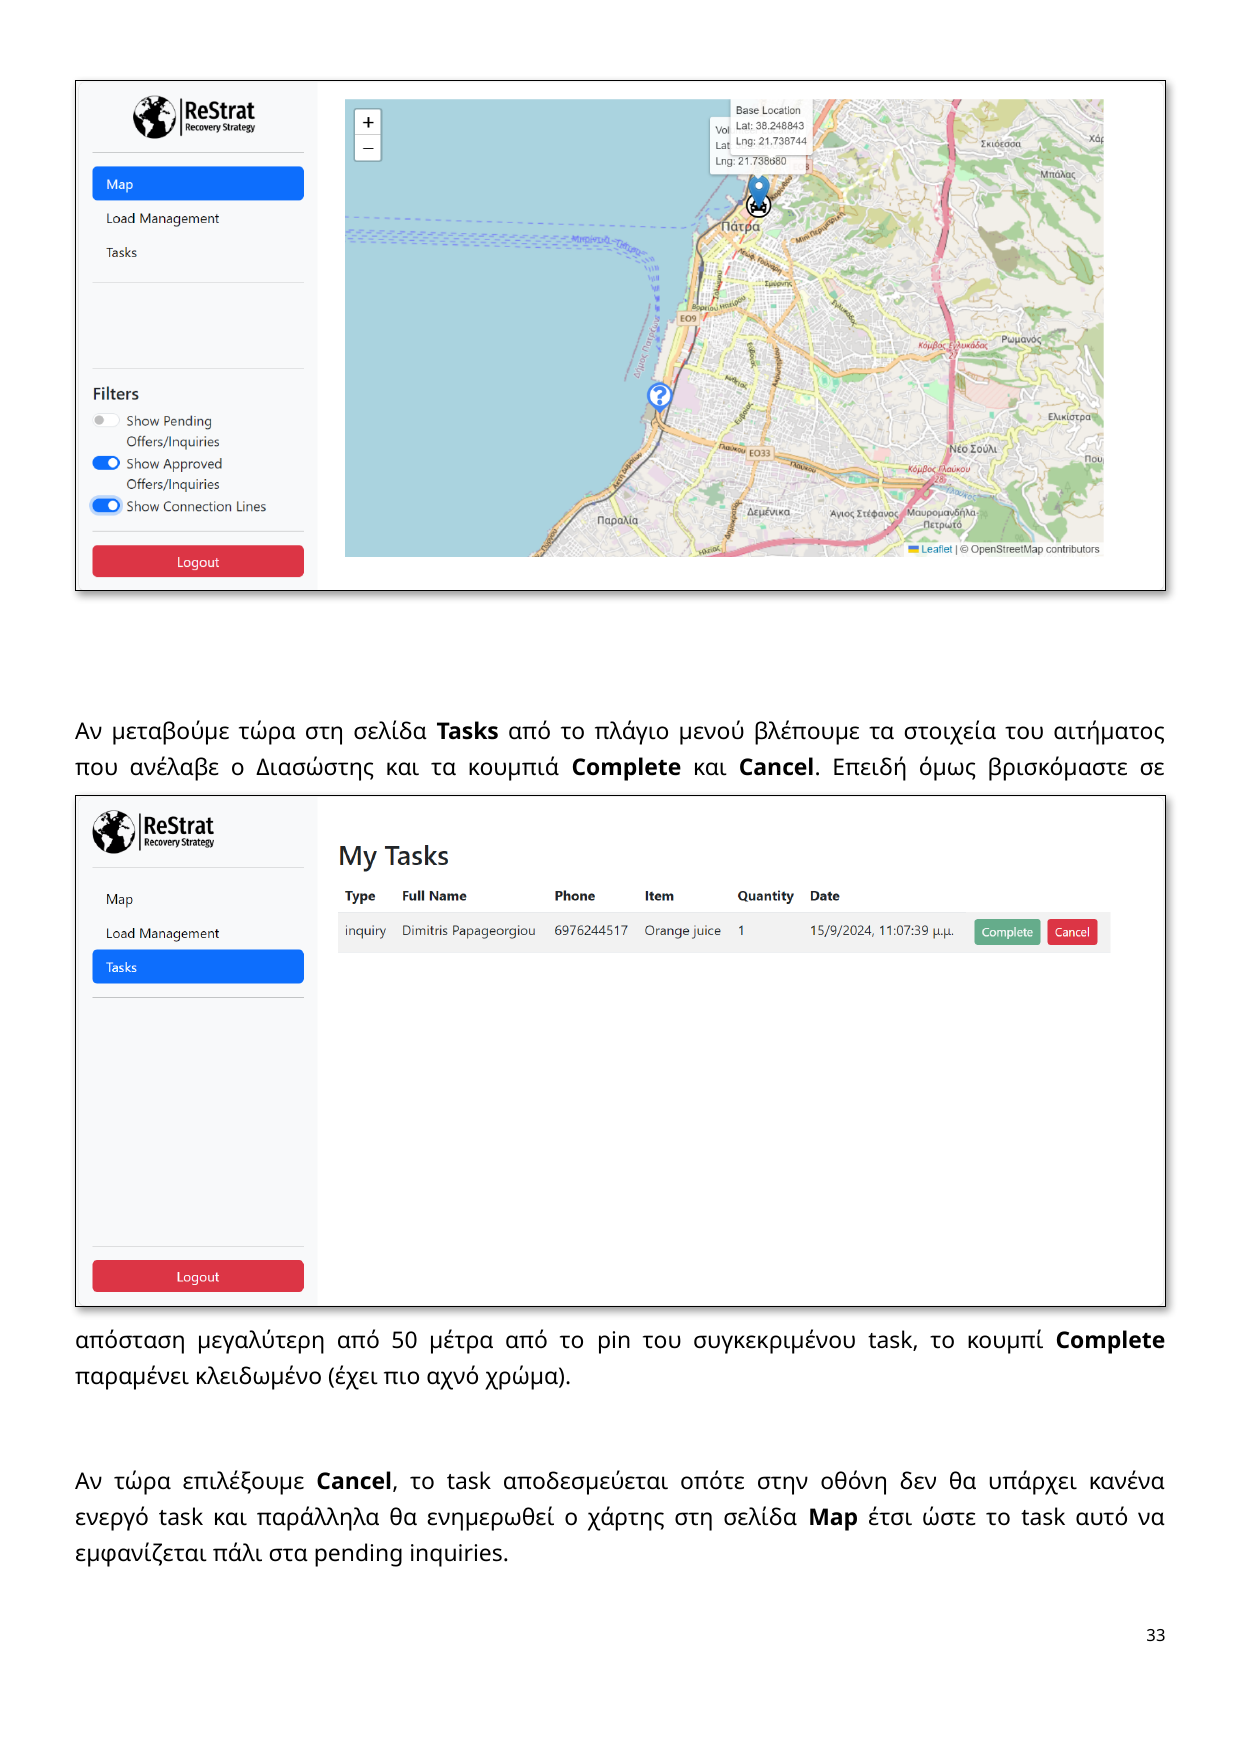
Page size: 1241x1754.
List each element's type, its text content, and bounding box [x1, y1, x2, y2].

text Αν μεταβούμε τώρα στη σελίδα Tasks από το πλάγιο μενού βλέπουμε τα στοιχεία του αιτήματος που ανέλαβε ο Διασώστης και τα κουμπιά Complete και Cancel. Επειδή όμως βρισκόμαστε σε απόσταση μεγαλύτερη από 50 μέτρα από το pin του συγκεκριμένου task, το κουμπί Complete παραμένει κλειδωμένο (έχει πιο αχνό χρώμα). [75, 1314, 1165, 1391]
text Αν μεταβούμε τώρα στη σελίδα Tasks από το πλάγιο μενού βλέπουμε τα στοιχεία του αιτήματος που ανέλαβε ο Διασώστης και τα κουμπιά Complete και Cancel. Επειδή όμως βρισκόμαστε σε απόσταση μεγαλύτερη από 50 μέτρα από το pin του συγκεκριμένου task, το κουμπί Complete παραμένει κλειδωμένο (έχει πιο αχνό χρώμα). [75, 715, 1165, 795]
picture [76, 81, 1165, 590]
text Αν τώρα επιλέξουμε Cancel, το task αποδεσμεύεται οπότε στην οθόνη δεν θα υπάρχει κανένα ενεργό task και παράλληλα θα ενημερωθεί ο χάρτης στη σελίδα Map έτσι ώστε το task αυτό να εμφανίζεται πάλι στα pending inquiries. [75, 1465, 1165, 1568]
picture [76, 796, 1165, 1306]
